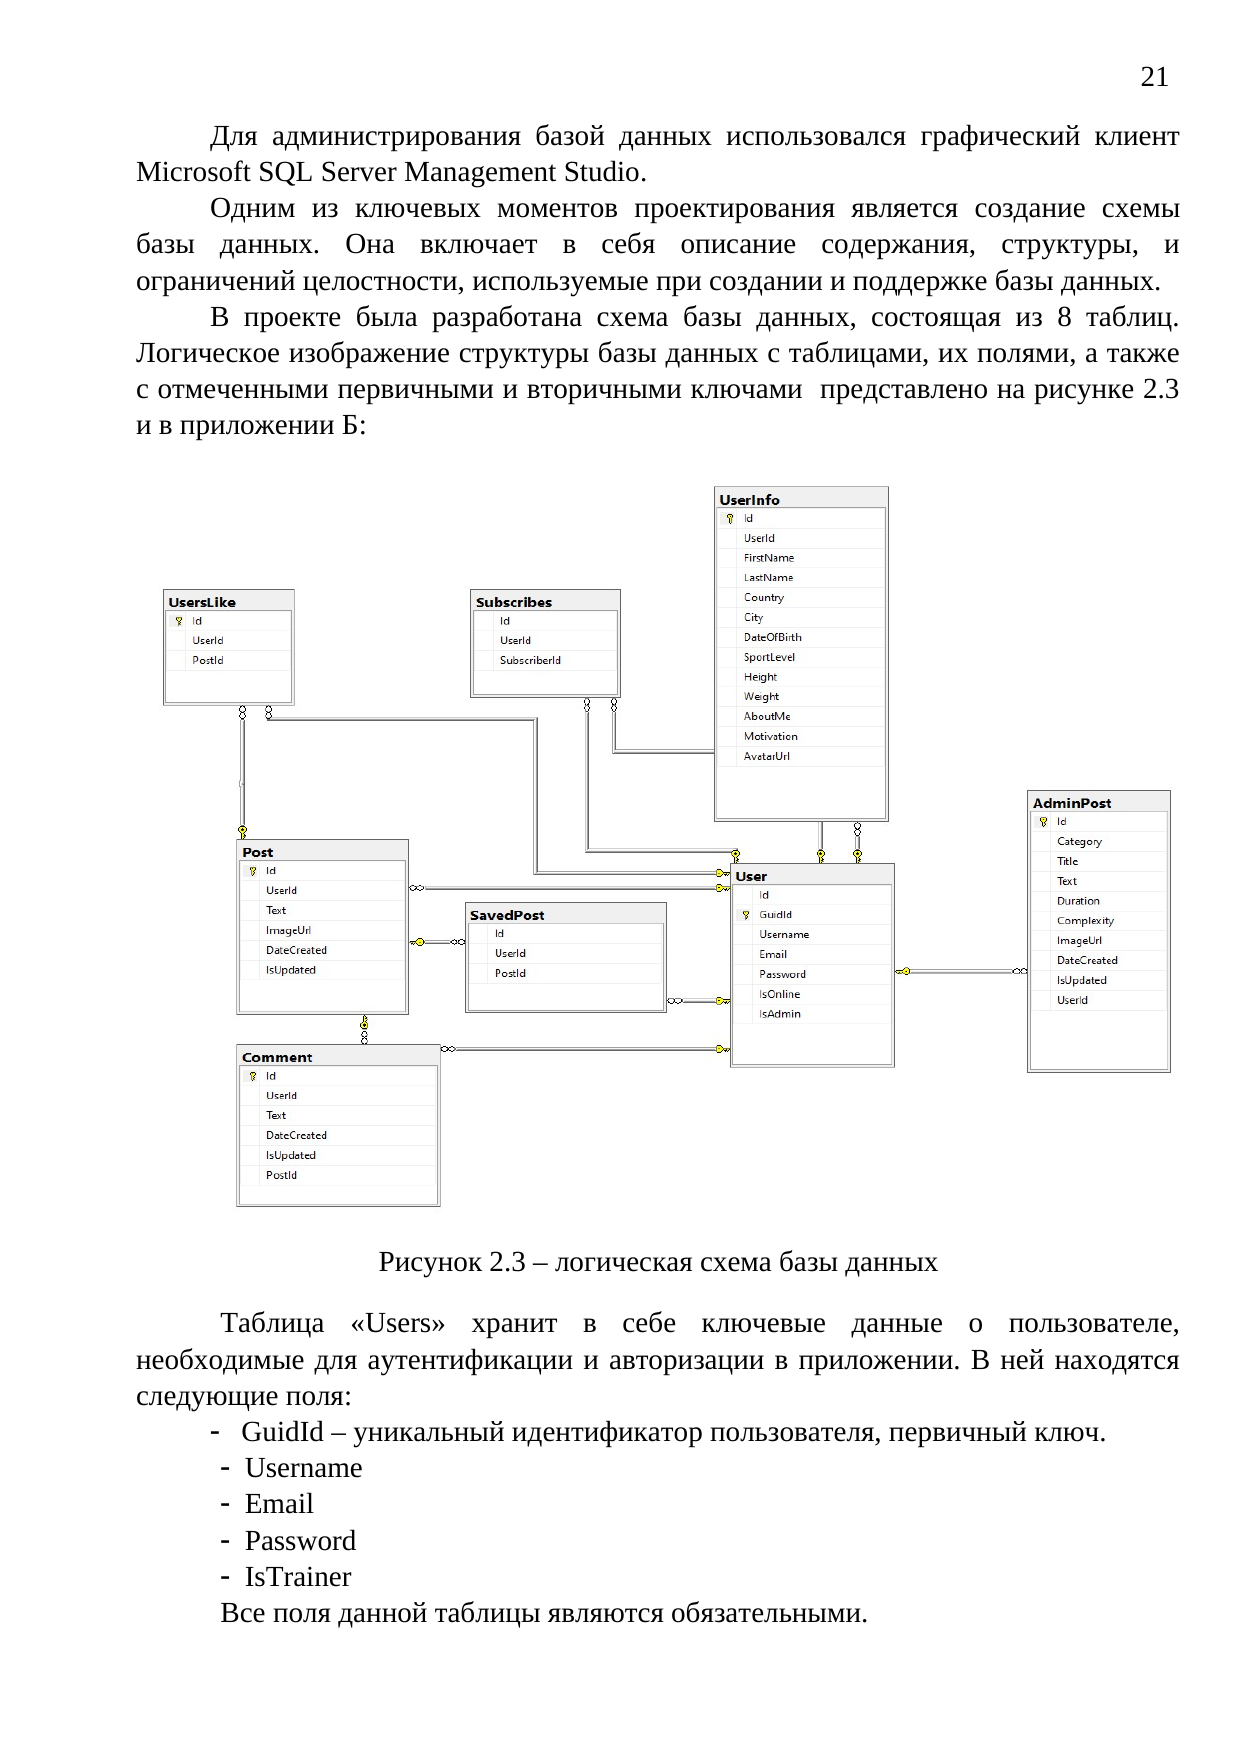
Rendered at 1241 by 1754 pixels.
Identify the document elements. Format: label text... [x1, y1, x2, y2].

list Рисунок 2.3 – логическая схема базы данных [136, 1244, 1181, 1278]
text IsTrainer [136, 1559, 1181, 1593]
list Все поля данной таблицы являются обязательными. [136, 1595, 1181, 1629]
text GuidId – уникальный идентификатор пользователя, первичный ключ. [136, 1414, 1181, 1448]
list Одним из ключевых моментов проектирования является создание схемы базы данных. Она включает в себя описание содержания, структуры, и ограничений целостности, используемые при создании и поддержке базы данных. [136, 190, 1181, 296]
list В проекте была разработана схема базы данных, состоящая из 8 таблиц. Логическое изображение структуры базы данных с таблицами, их полями, а также с отмеченными первичными и вторичными ключами представлено на рисунке 2.3 и в приложении Б: [136, 299, 1181, 441]
text Username [136, 1450, 1181, 1484]
picture [135, 468, 1182, 1217]
list Для администрирования базой данных использовался графический клиент Microsoft SQL Server Management Studio. [136, 118, 1181, 188]
text Email [136, 1487, 1181, 1520]
list Таблица «Users» хранит в себе ключевые данные о пользователе, необходимые для аутентификации и авторизации в приложении. В ней находятся следующие поля: [136, 1306, 1181, 1411]
text Password [136, 1523, 1181, 1556]
